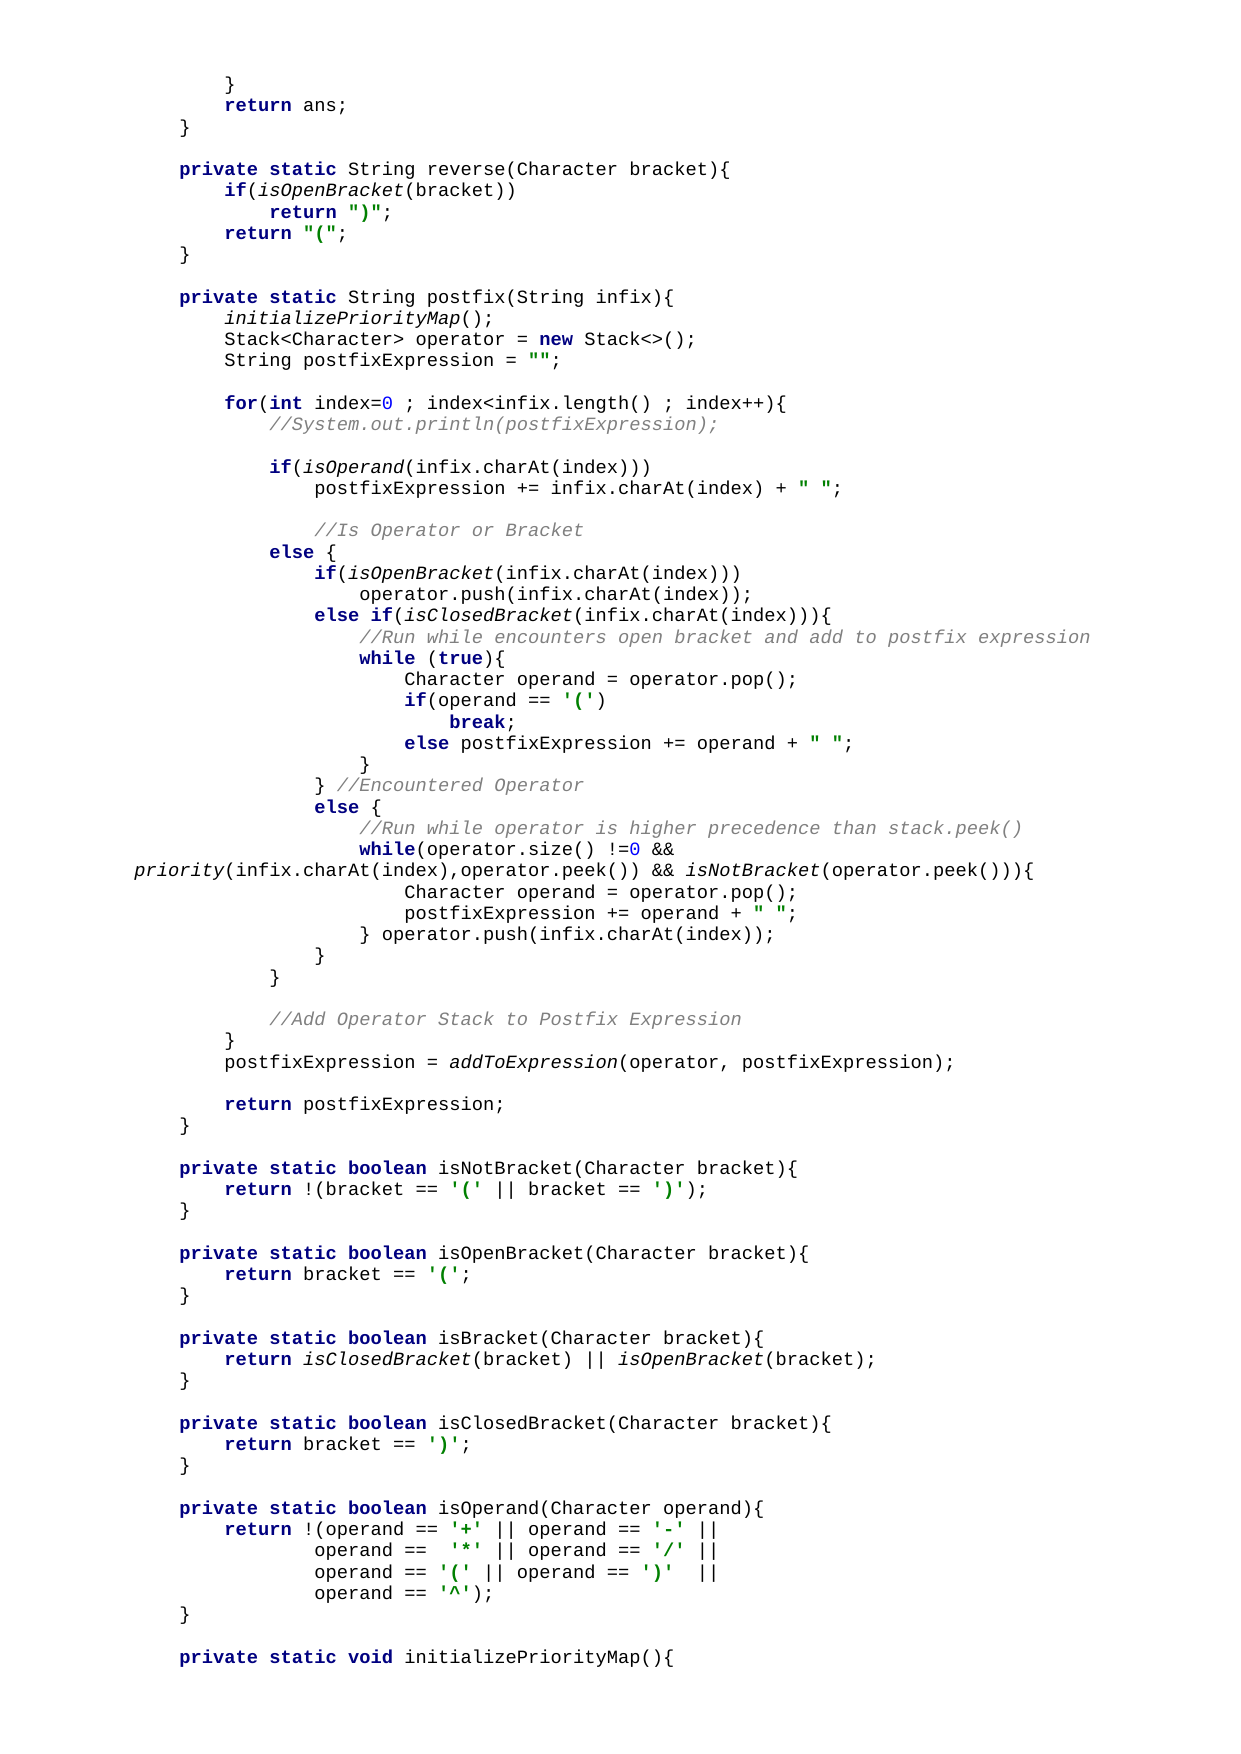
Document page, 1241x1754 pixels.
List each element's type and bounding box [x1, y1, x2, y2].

text [134, 75, 1165, 1669]
